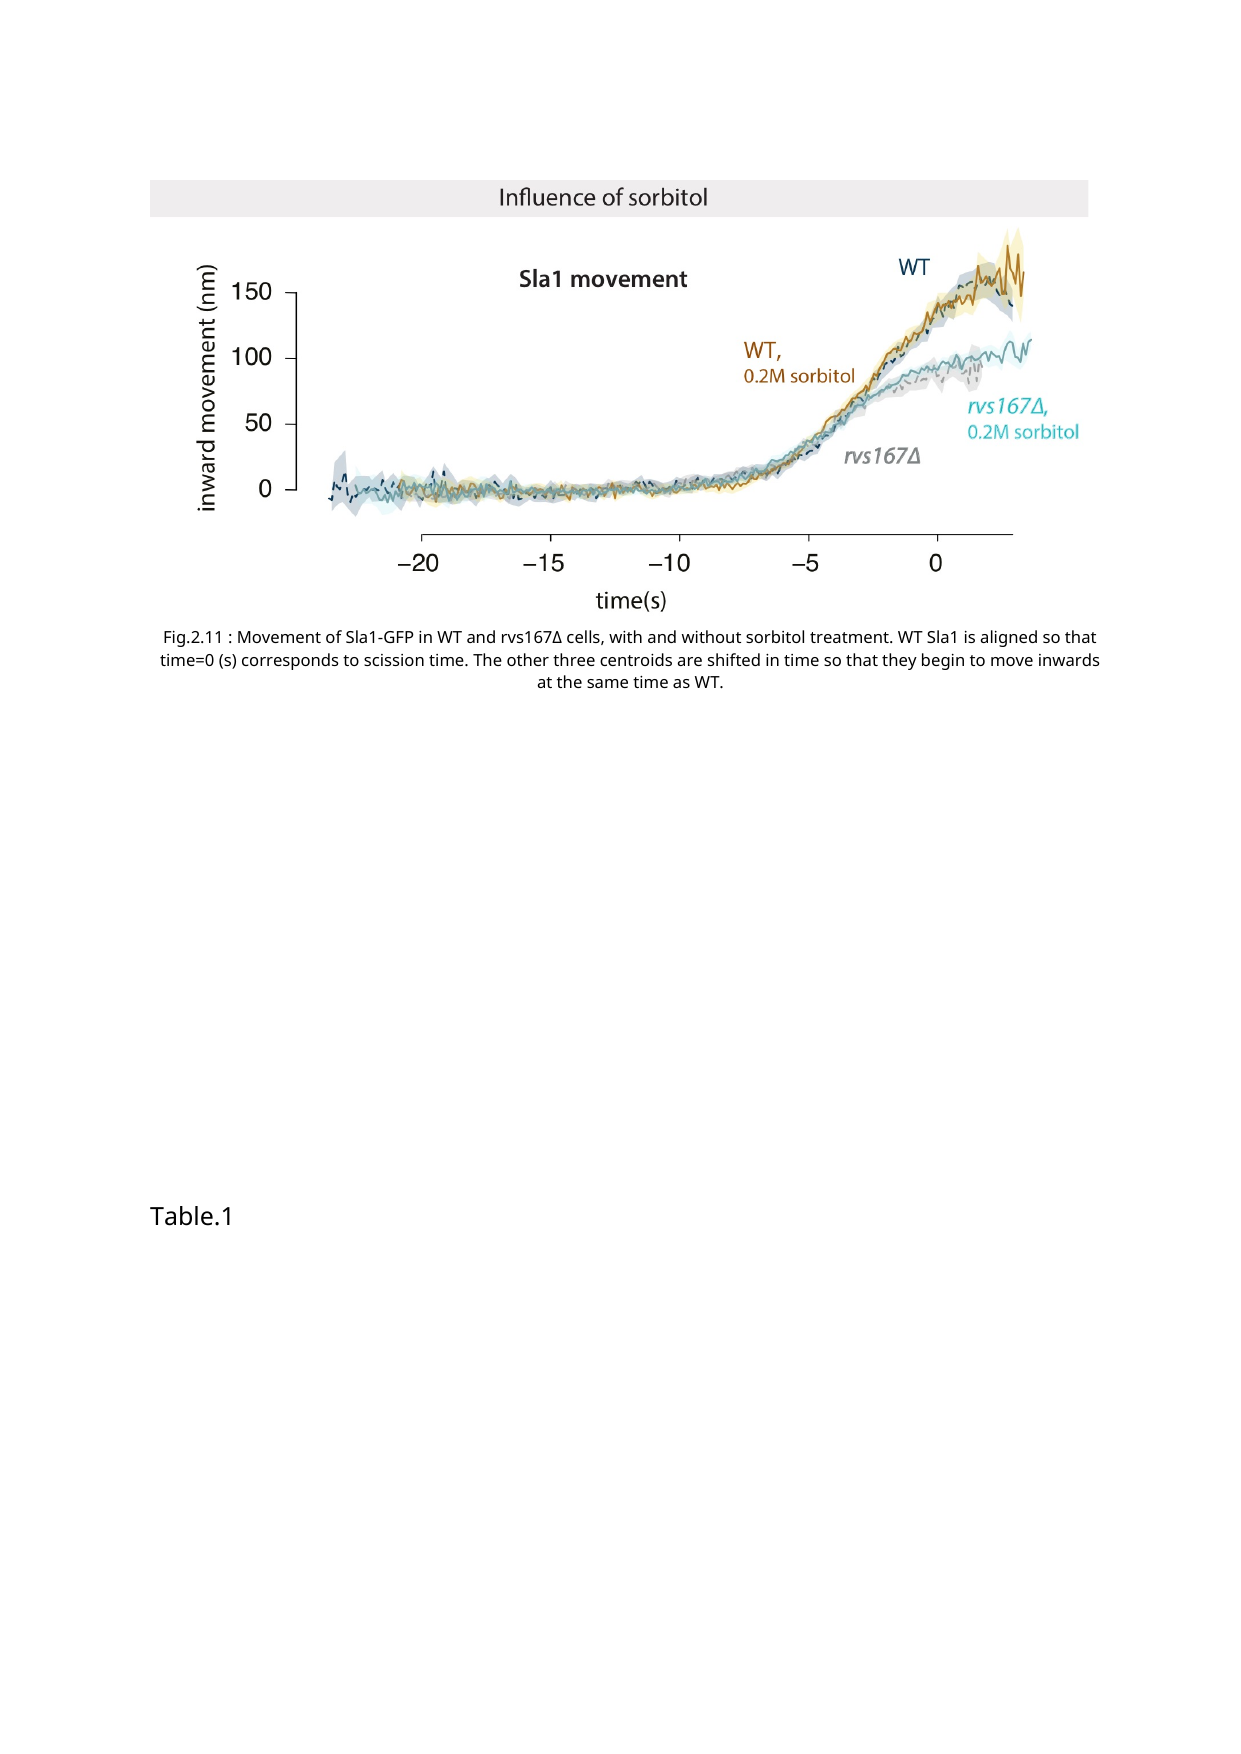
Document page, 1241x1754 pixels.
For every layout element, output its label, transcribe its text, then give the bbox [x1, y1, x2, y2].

text Fig.2.11 : Movement of Sla1-GFP in WT and rvs167Δ cells, with and without sorbitol treatment. WT Sla1 is aligned so that time=0 (s) corresponds to scission time. The other three centroids are shifted in time so that they begin to move inwards at the same time as WT. [150, 625, 1110, 693]
picture [150, 180, 1089, 626]
text Table.1 [150, 1198, 1110, 1233]
